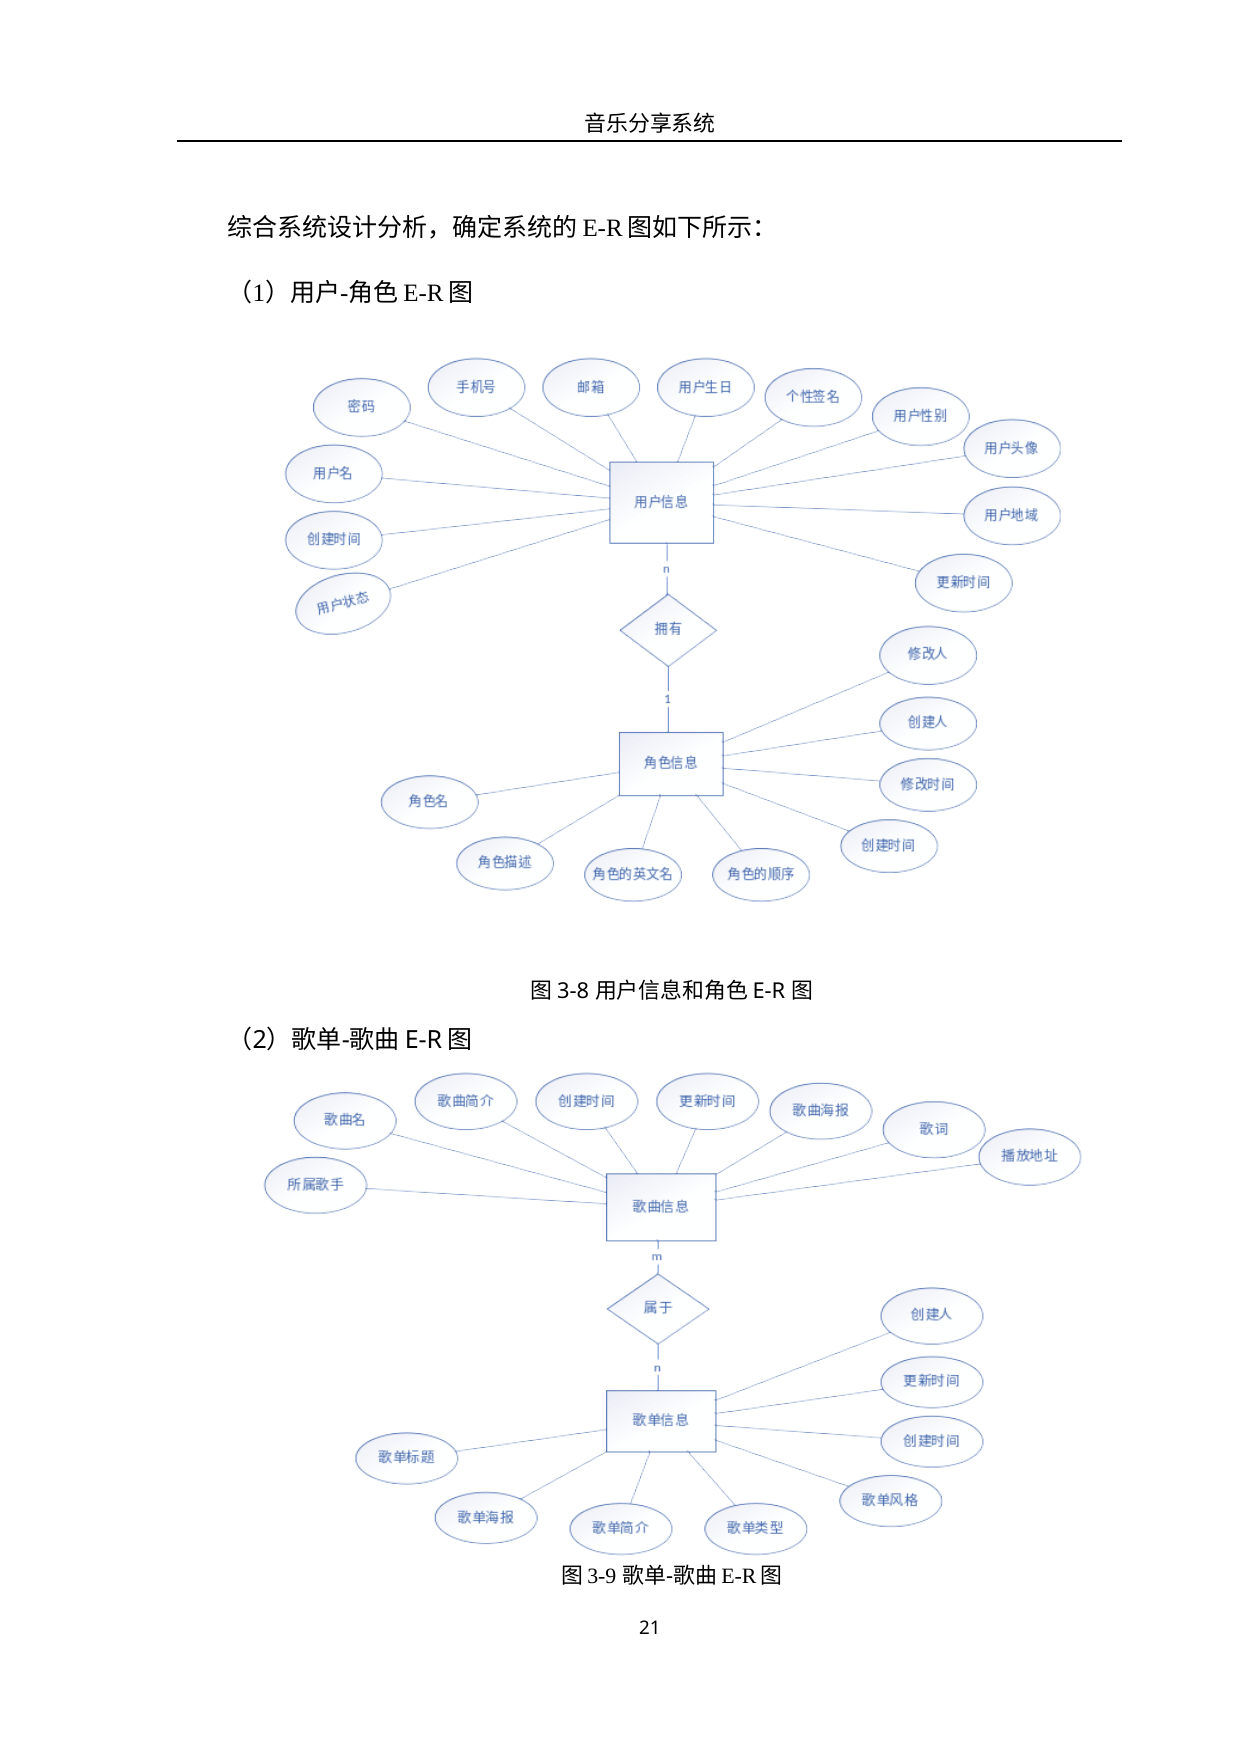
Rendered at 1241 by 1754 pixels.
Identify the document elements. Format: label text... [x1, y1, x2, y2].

text （2）歌单-歌曲E-R图 [177, 1005, 1122, 1070]
text 图3-8 用户信息和角色E-R 图 [177, 973, 1122, 1005]
text 综合系统设计分析，确定系统的E-R图如下所示： [177, 193, 1122, 258]
text （1）用户-角色E-R图 [177, 258, 1122, 323]
text 图3-9 歌单-歌曲E-R图 [177, 1558, 1122, 1590]
